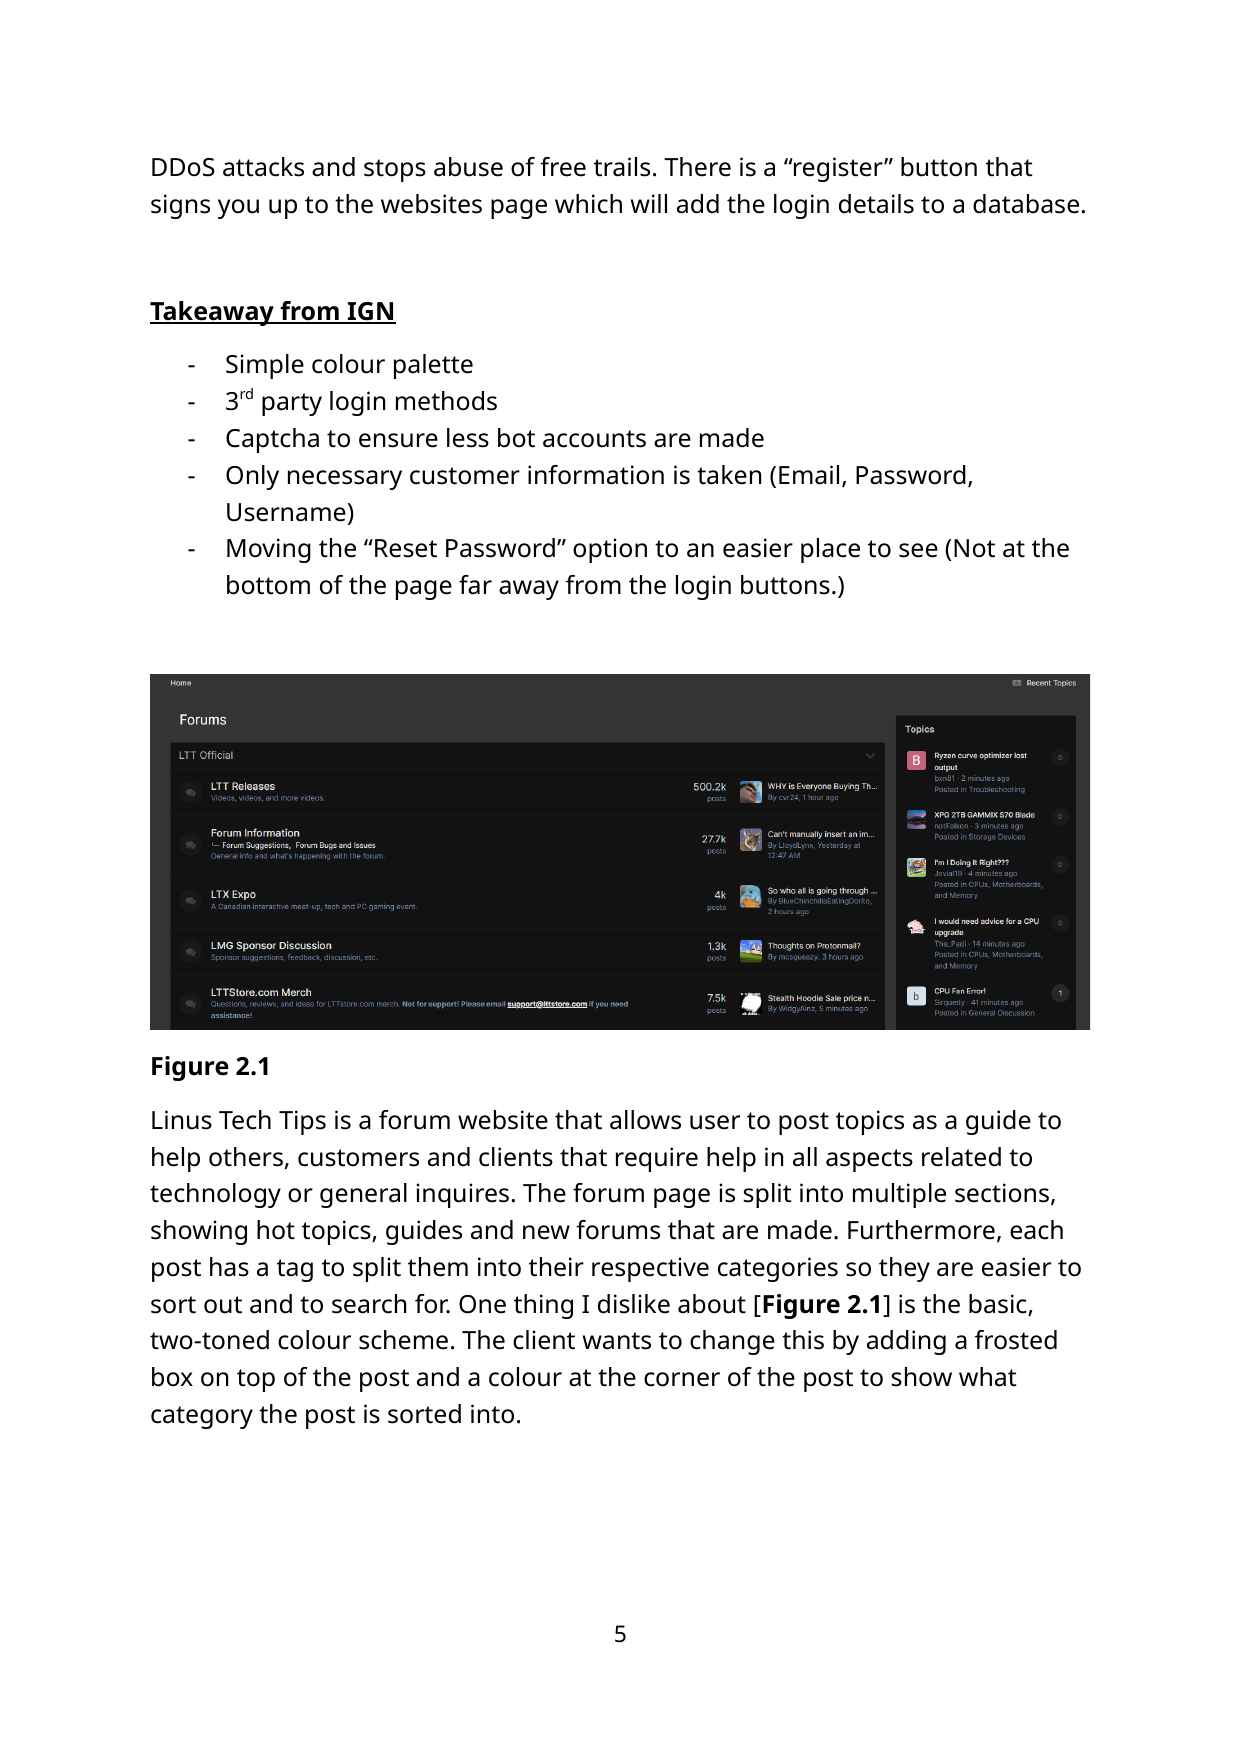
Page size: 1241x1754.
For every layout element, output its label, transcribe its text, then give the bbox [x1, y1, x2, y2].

text Takeaway from IGN [150, 294, 1090, 328]
list 3rd party login methods [187, 384, 1090, 418]
picture [150, 674, 1091, 1030]
list Moving the “Reset Password” option to an easier place to see (Not at the bottom of the page far away from the login buttons.) [187, 531, 1090, 602]
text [150, 150, 1090, 221]
list Captcha to ensure less bot accounts are made [187, 421, 1090, 455]
text Figure 2.1 [150, 1049, 1090, 1083]
list Simple colour palette [187, 347, 1090, 381]
text Linus Tech Tips is a forum website that allows user to post topics as a guide to help others, customers and clients that require help in all aspects related to technology or general inquires. The forum page is split into multiple sections, showing hot topics, guides and new forums that are made. Furthermore, each post has a tag to split them into their respective categories so they are easier to sort out and to search for. One thing I dislike about [Figure 2.1] is the basic, two-toned colour scheme. The client wants to change this by adding a frosted box on top of the post and a colour at the corner of the post to show what category the post is sorted into. [150, 1102, 1090, 1431]
list Only necessary customer information is taken (Email, Password, Username) [187, 457, 1090, 528]
